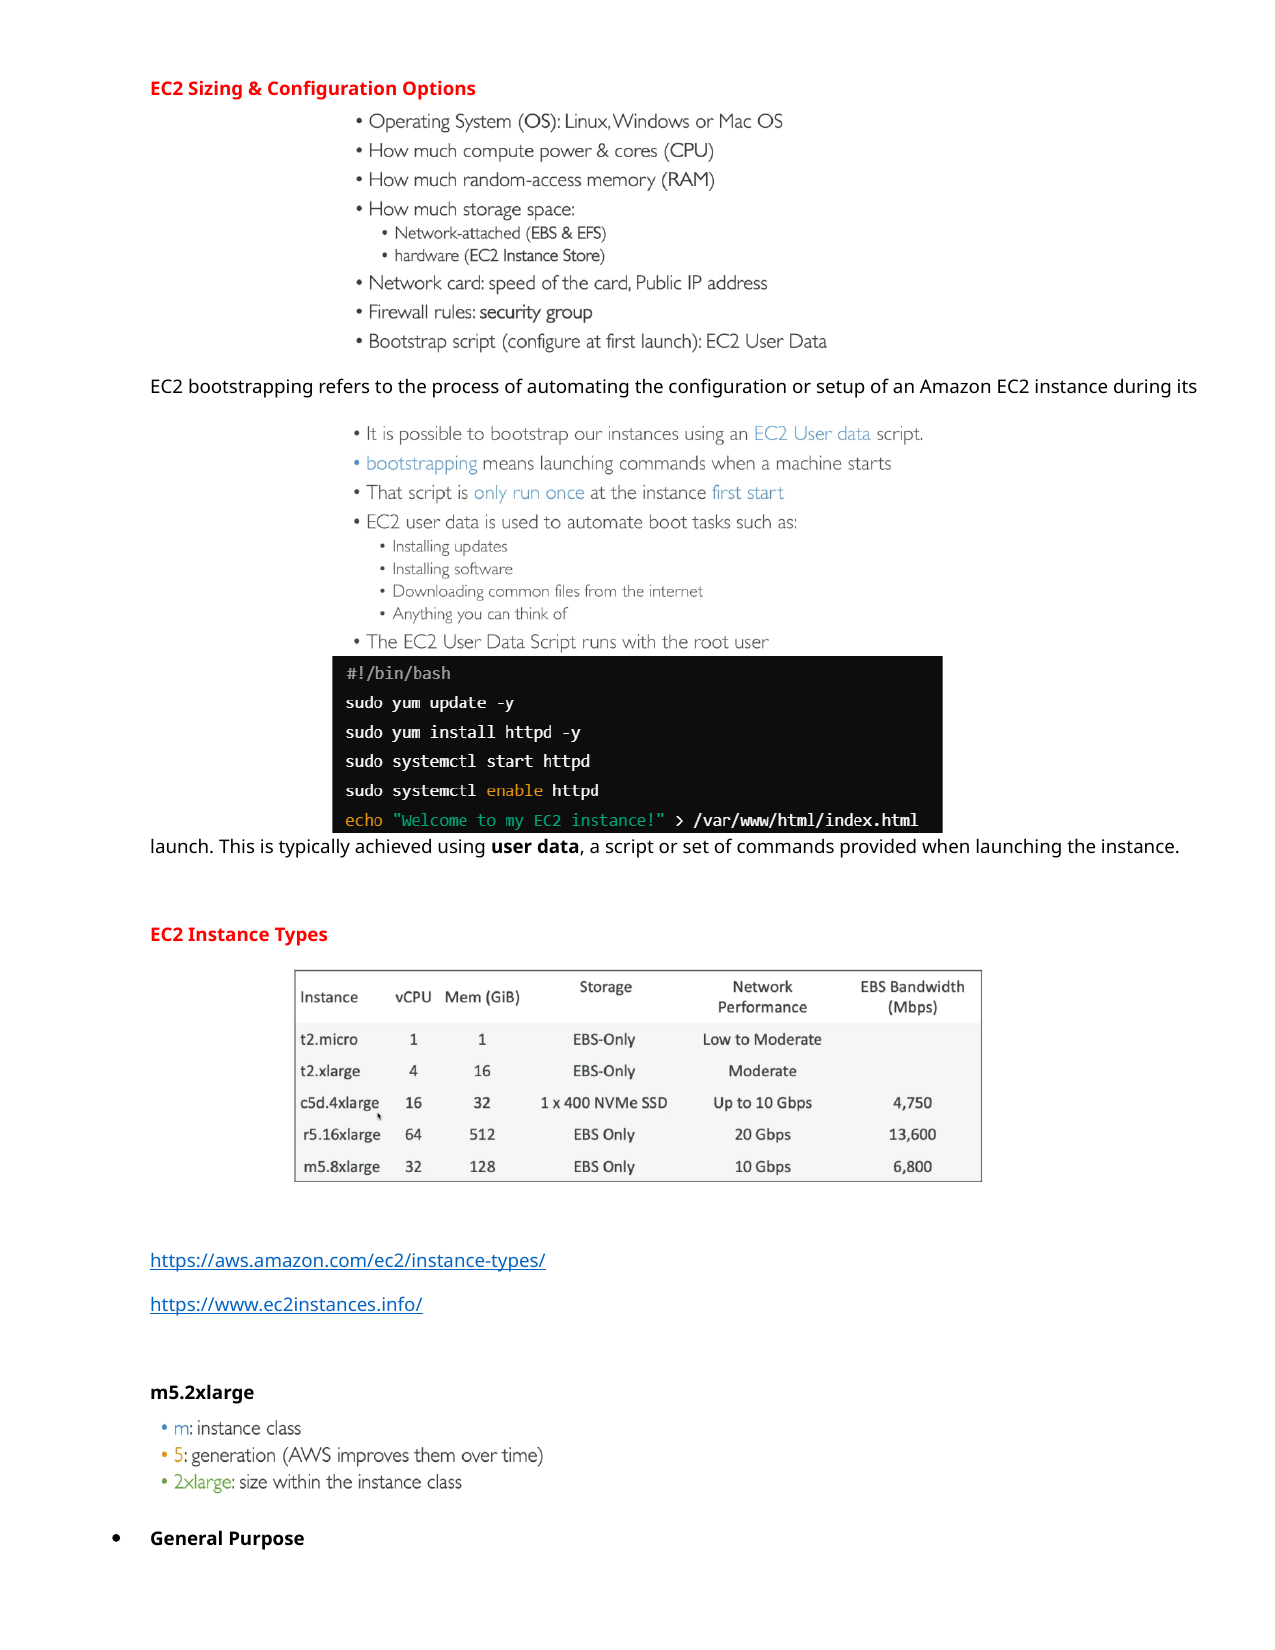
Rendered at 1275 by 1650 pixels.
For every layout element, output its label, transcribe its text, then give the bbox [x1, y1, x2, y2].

text https://aws.amazon.com/ec2/instance-types/ [150, 1247, 1200, 1272]
text https://www.ec2instances.info/ [150, 1291, 1200, 1317]
text EC2 Instance Types [150, 921, 1200, 947]
picture [348, 109, 855, 353]
list General Purpose [112, 1423, 1200, 1551]
text m5.2xlarge [150, 1379, 1200, 1405]
text EC2 Sizing & Configuration Options [150, 75, 1200, 101]
picture [154, 1417, 546, 1505]
picture [352, 418, 923, 655]
picture [292, 967, 983, 1182]
picture [332, 656, 943, 833]
